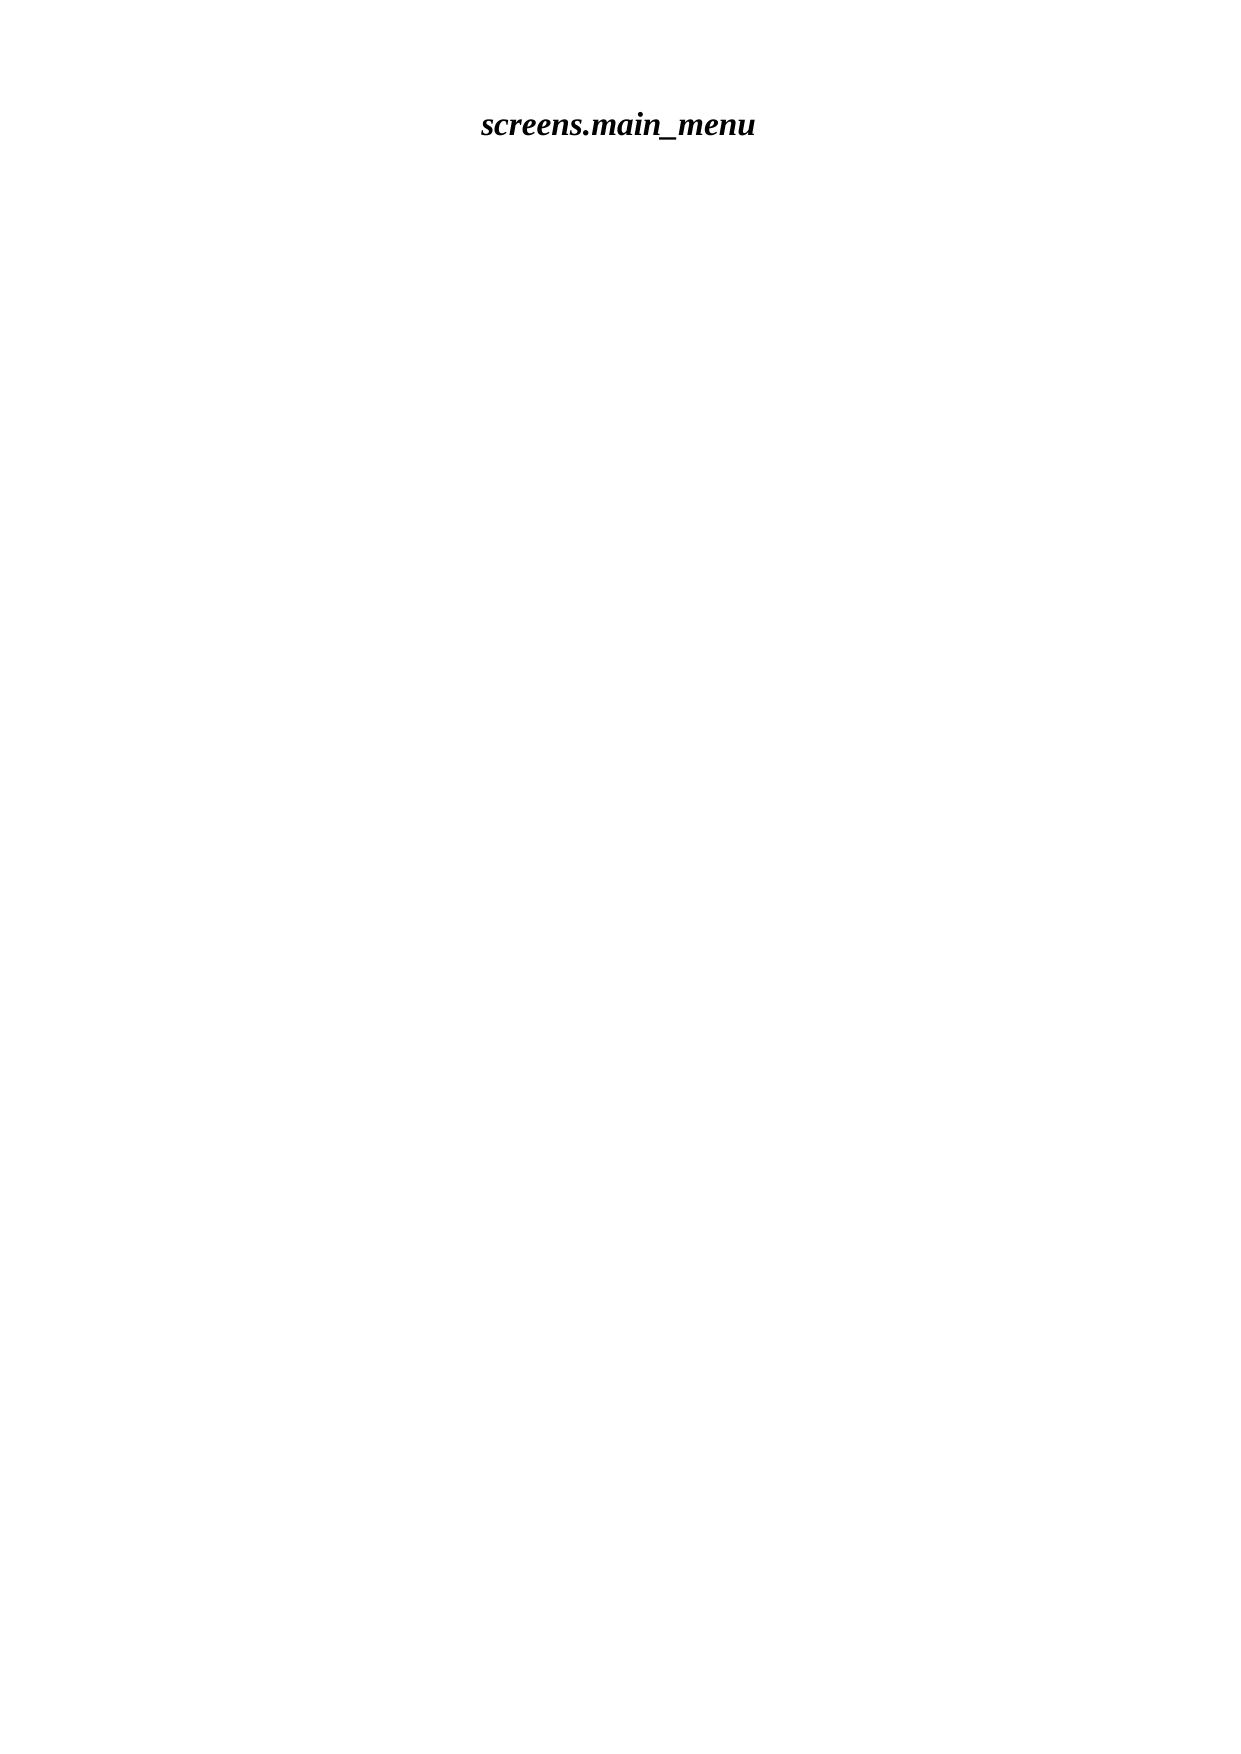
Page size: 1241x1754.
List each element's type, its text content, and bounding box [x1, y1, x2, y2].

text screens.main_menu [75, 104, 1165, 142]
